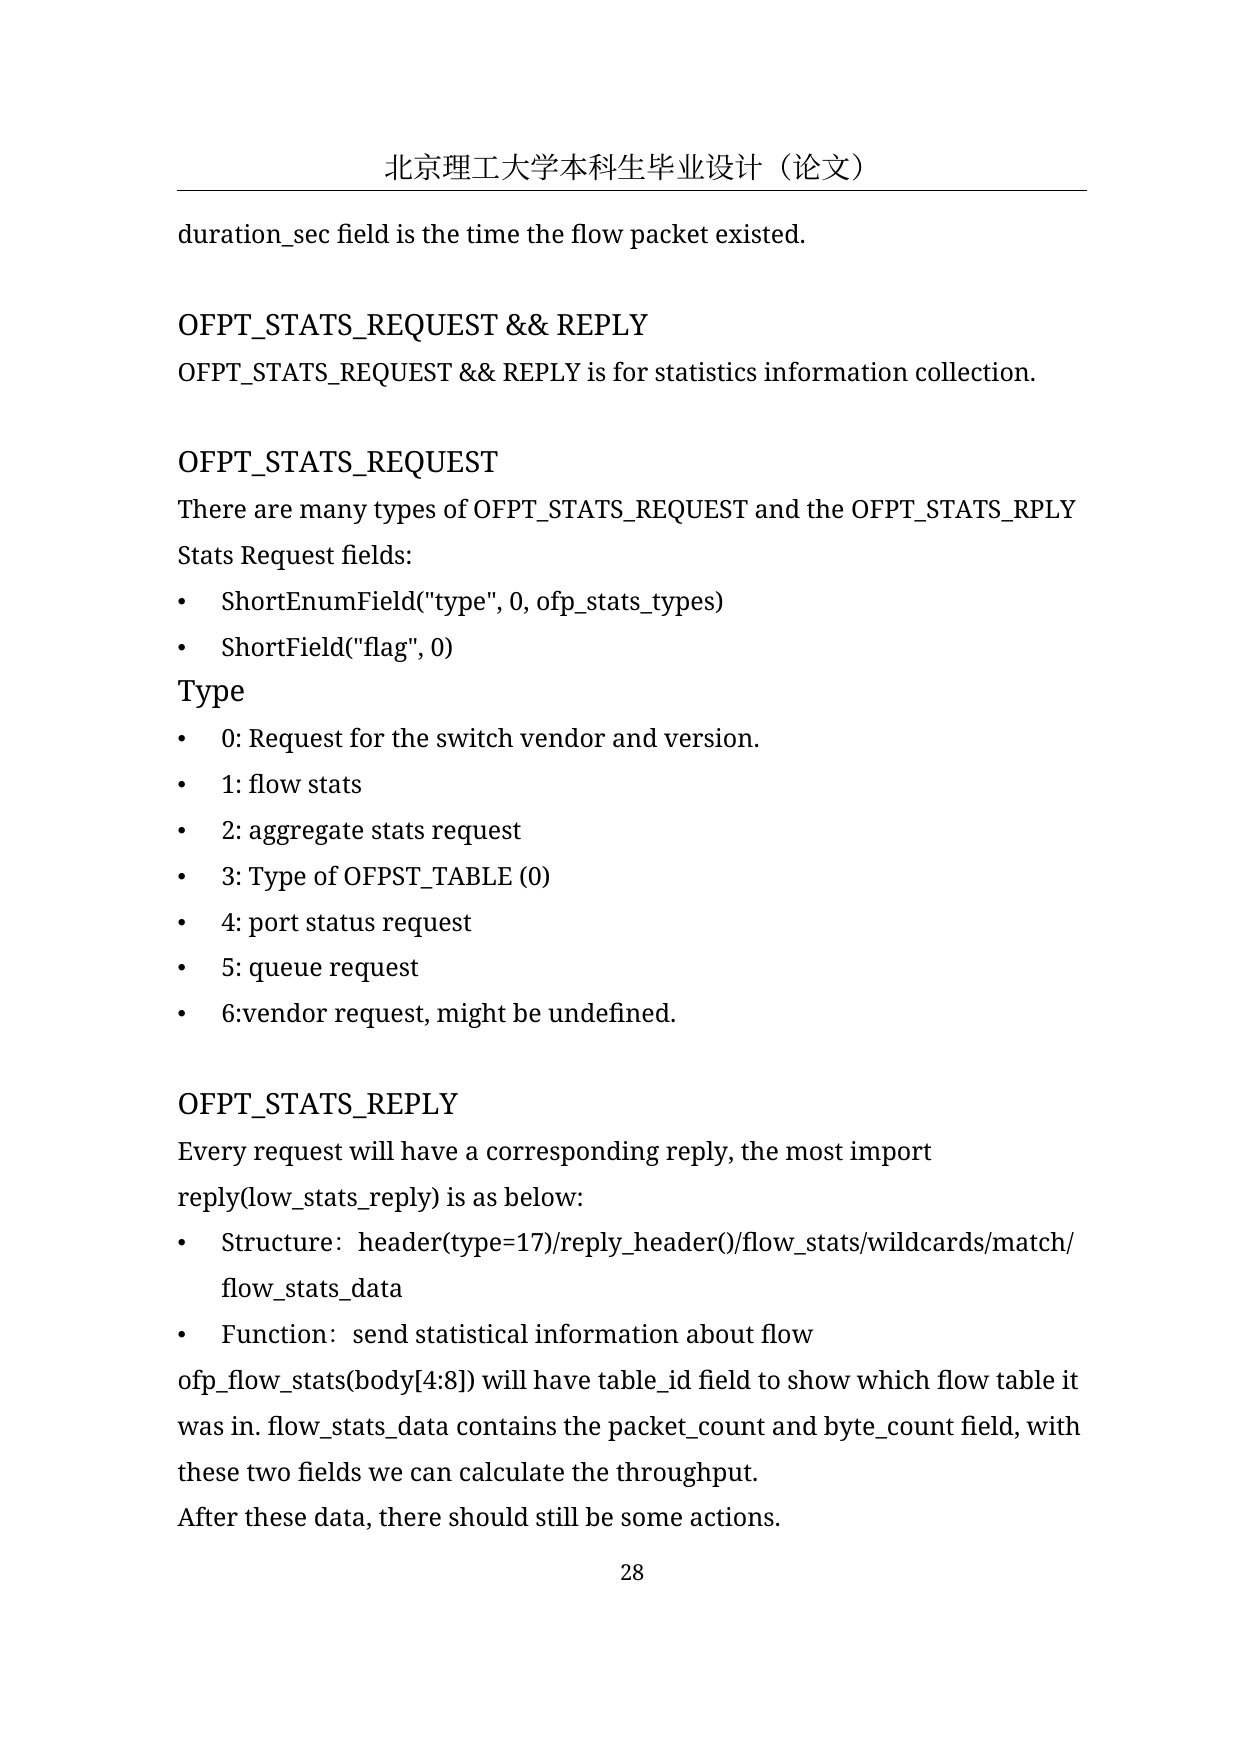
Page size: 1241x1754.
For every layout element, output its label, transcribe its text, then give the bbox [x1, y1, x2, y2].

text Every request will have a corresponding reply, the most import reply(low_stats_reply) is as below: [177, 1123, 1087, 1215]
subtitle 3: Type of OFPST_TABLE (0) [177, 848, 1087, 894]
subtitle 2: aggregate stats request [177, 803, 1087, 848]
subtitle 4: port status request [177, 894, 1087, 940]
text OFPT_STATS_REQUEST && REPLY is for statistics information collection. [177, 344, 1087, 390]
subtitle OFPT_STATS_REQUEST && REPLY [177, 298, 1087, 344]
text After these data, there should still be some actions. [177, 1490, 1087, 1536]
text duration_sec field is the time the flow packet existed. [177, 207, 1087, 253]
text Stats Request fields: [177, 528, 1087, 573]
subtitle OFPT_STATS_REPLY [177, 1078, 1087, 1123]
subtitle 5: queue request [177, 940, 1087, 986]
subtitle ShortEnumField("type", 0, ofp_stats_types) [177, 573, 1087, 619]
subtitle 0: Request for the switch vendor and version. [177, 711, 1087, 757]
text There are many types of OFPT_STATS_REQUEST and the OFPT_STATS_RPLY [177, 482, 1087, 528]
subtitle Function：send statistical information about flow [177, 1307, 1087, 1353]
text ofp_flow_stats(body[4:8]) will have table_id field to show which flow table it was in. flow_stats_data contains the packet_count and byte_count field, with these two fields we can calculate the throughput. [177, 1353, 1087, 1490]
subtitle ShortField("flag", 0) [177, 619, 1087, 665]
subtitle 6:vendor request, might be undefined. [177, 986, 1087, 1032]
subtitle Structure：header(type=17)/reply_header()/flow_stats/wildcards/match/ flow_stats_data [177, 1215, 1087, 1307]
subtitle OFPT_STATS_REQUEST [177, 436, 1087, 482]
subtitle 1: flow stats [177, 757, 1087, 803]
subtitle Type [177, 665, 1087, 711]
